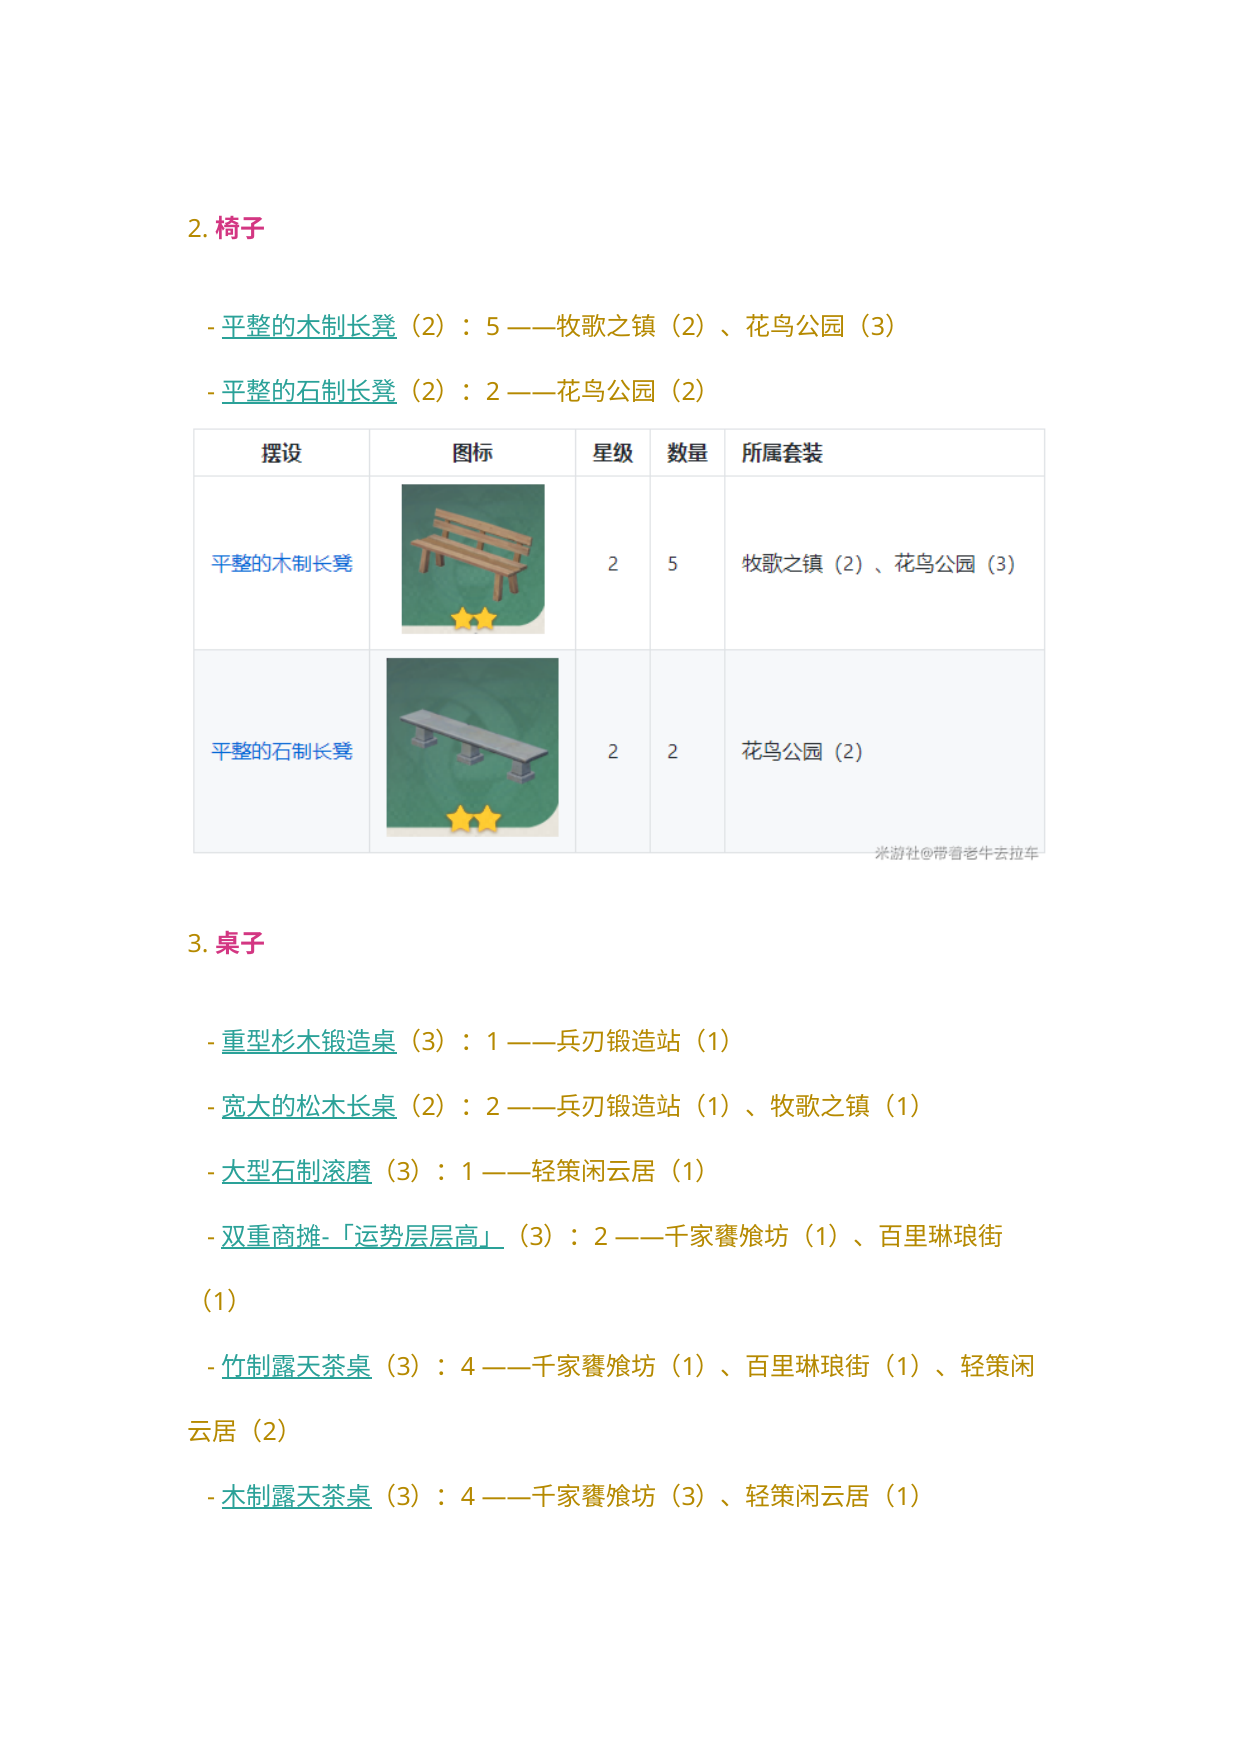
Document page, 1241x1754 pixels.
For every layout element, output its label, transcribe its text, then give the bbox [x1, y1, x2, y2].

text - 平整的石制长凳（2）：2 ——花鸟公园（2） [187, 357, 1053, 422]
text - 重型杉木锻造桌（3）：1 ——兵刃锻造站（1） [187, 1007, 1053, 1072]
text - 木制露天茶桌（3）：4 ——千家饔飧坊（3）、轻策闲云居（1） [187, 1462, 1053, 1527]
text - 平整的木制长凳（2）：5 ——牧歌之镇（2）、花鸟公园（3） [187, 292, 1053, 357]
text - 竹制露天茶桌（3）：4 ——千家饔飧坊（1）、百里琳琅街（1）、轻策闲云居（2） [187, 1332, 1053, 1462]
text - 宽大的松木长桌（2）：2 ——兵刃锻造站（1）、牧歌之镇（1） [187, 1072, 1053, 1137]
picture [187, 422, 1053, 875]
text - 大型石制滚磨（3）：1 ——轻策闲云居（1） [187, 1137, 1053, 1202]
text 2. 椅子 [187, 194, 1053, 259]
text 3. 桌子 [187, 909, 1053, 974]
text - 双重商摊-「运势层层高」（3）：2 ——千家饔飧坊（1）、百里琳琅街（1） [187, 1202, 1053, 1332]
